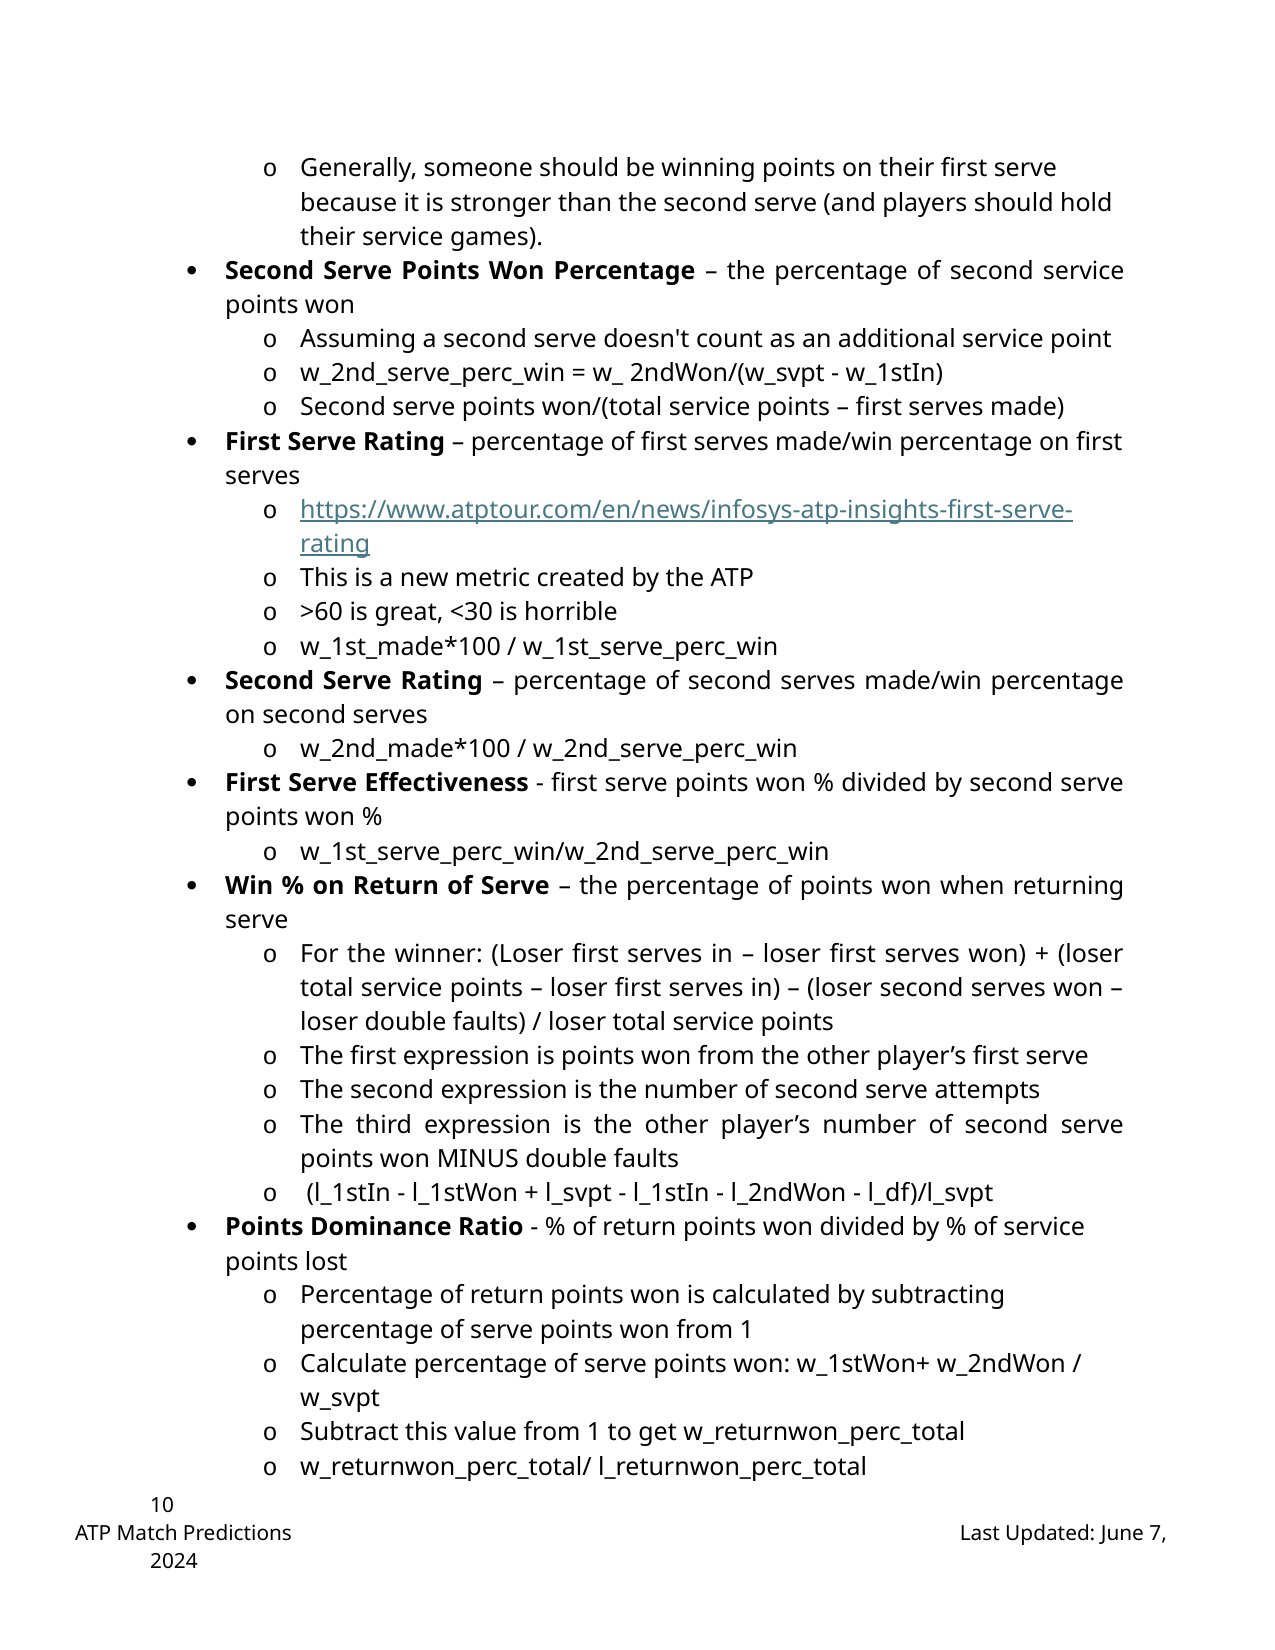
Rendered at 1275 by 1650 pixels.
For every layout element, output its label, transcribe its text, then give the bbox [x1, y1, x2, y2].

list The third expression is the other player’s number of second serve points won MINUS double faults [262, 1106, 1125, 1175]
list First Serve Rating – percentage of first serves made/win percentage on first serves [187, 423, 1125, 491]
list The second expression is the number of second serve attempts [262, 1072, 1125, 1106]
list Assuming a second serve doesn't count as an additional service point [262, 321, 1125, 355]
list w_2nd_made*100 / w_2nd_serve_perc_win [262, 731, 1125, 765]
list (l_1stIn - l_1stWon + l_svpt - l_1stIn - l_2ndWon - l_df)/l_svpt [262, 1175, 1125, 1209]
list >60 is great, <30 is horrible [262, 594, 1125, 628]
list Win % on Return of Serve – the percentage of points won when returning serve [187, 867, 1125, 936]
list w_1st_made*100 / w_1st_serve_perc_win [262, 628, 1125, 663]
list Second serve points won/(total service points – first serves made) [262, 389, 1125, 423]
list https://www.atptour.com/en/news/infosys-atp-insights-first-serve-rating [262, 491, 1125, 560]
list The first expression is points won from the other player’s first serve [262, 1038, 1125, 1072]
list Percentage of return points won is calculated by subtracting percentage of serve points won from 1 [262, 1277, 1125, 1346]
list First Serve Effectiveness - first serve points won % divided by second serve points won % [187, 765, 1125, 833]
list This is a new metric created by the ATP [262, 560, 1125, 594]
list w_1st_serve_perc_win/w_2nd_serve_perc_win [262, 833, 1125, 867]
list Points Dominance Ratio - % of return points won divided by % of service points lost [187, 1209, 1125, 1277]
list Calculate percentage of serve points won: w_1stWon+ w_2ndWon / w_svpt [262, 1346, 1125, 1414]
list Second Serve Points Won Percentage – the percentage of second service points won [187, 252, 1125, 321]
list For the winner: (Loser first serves in – loser first serves won) + (loser total service points – loser first serves in) – (loser second serves won – loser double faults) / loser total service points [262, 936, 1125, 1038]
list w_2nd_serve_perc_win = w_ 2ndWon/(w_svpt - w_1stIn) [262, 355, 1125, 389]
list Subtract this value from 1 to get w_returnwon_perc_total [262, 1414, 1125, 1448]
list Second Serve Rating – percentage of second serves made/win percentage on second serves [187, 663, 1125, 731]
list w_returnwon_perc_total/ l_returnwon_perc_total [262, 1448, 1125, 1482]
list Generally, someone should be winning points on their first serve because it is stronger than the second serve (and players should hold their service games). [262, 150, 1125, 252]
